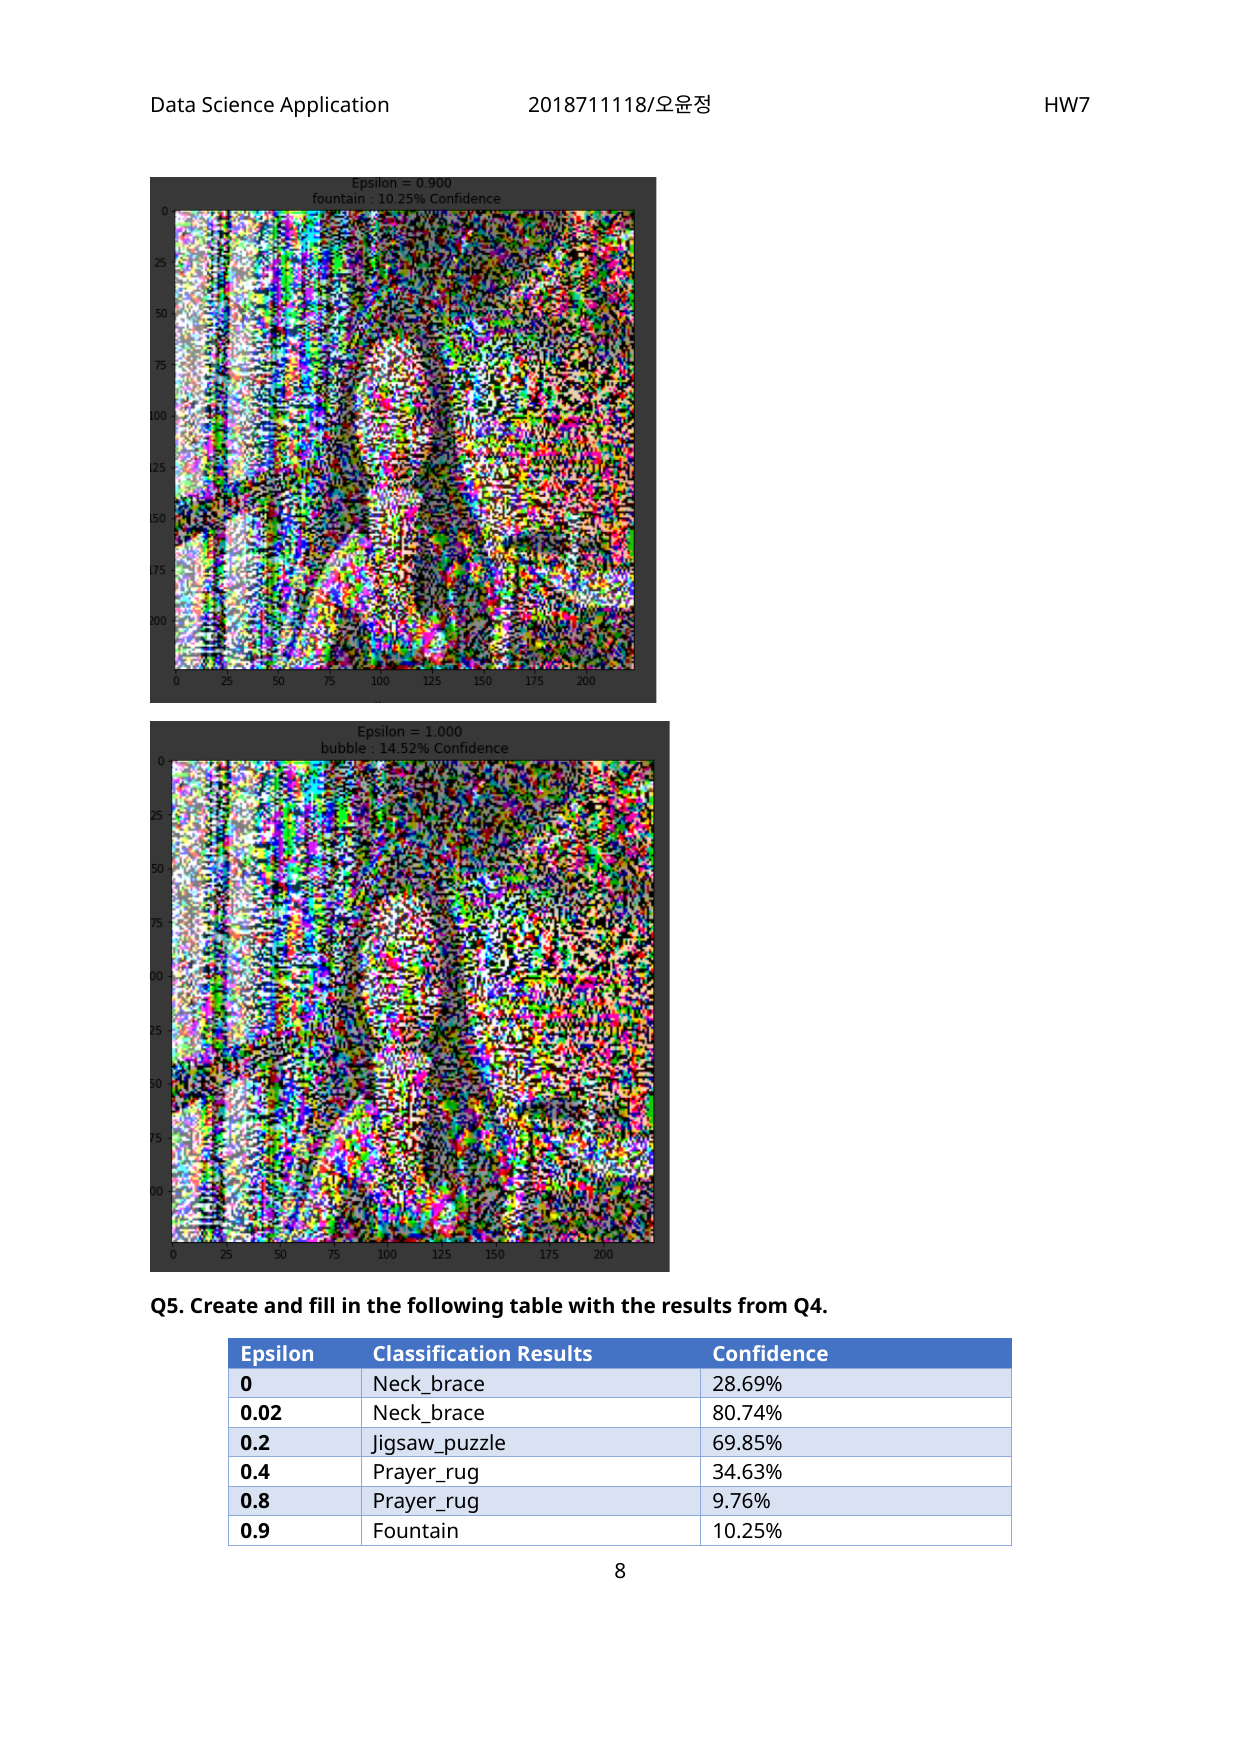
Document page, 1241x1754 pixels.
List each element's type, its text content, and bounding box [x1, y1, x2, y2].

table_cell 0 [229, 1369, 361, 1397]
table_cell 0.2 [229, 1428, 361, 1456]
table_cell Jigsaw_puzzle [362, 1428, 700, 1456]
table_cell 0.4 [229, 1457, 361, 1486]
picture [150, 177, 657, 703]
table_header Classification Results [362, 1339, 700, 1368]
table_cell Prayer_rug [362, 1457, 700, 1486]
table_cell Neck_brace [362, 1398, 700, 1427]
table_header Epsilon [229, 1339, 361, 1368]
table_header Confidence [701, 1339, 1011, 1368]
table_cell 80.74% [701, 1398, 1011, 1427]
table_cell 69.85% [701, 1428, 1011, 1456]
table_cell 9.76% [701, 1487, 1011, 1515]
table_cell 0.9 [229, 1516, 361, 1544]
table_cell Neck_brace [362, 1369, 700, 1397]
table_cell 0.8 [229, 1487, 361, 1515]
table_cell Fountain [362, 1516, 700, 1544]
table_cell Prayer_rug [362, 1487, 700, 1515]
table_cell 0.02 [229, 1398, 361, 1427]
table_cell 10.25% [701, 1516, 1011, 1544]
text Q5. Create and fill in the following table with the results from Q4. [150, 1291, 1090, 1319]
table_cell 34.63% [701, 1457, 1011, 1486]
picture [150, 721, 670, 1272]
table_cell 28.69% [701, 1369, 1011, 1397]
